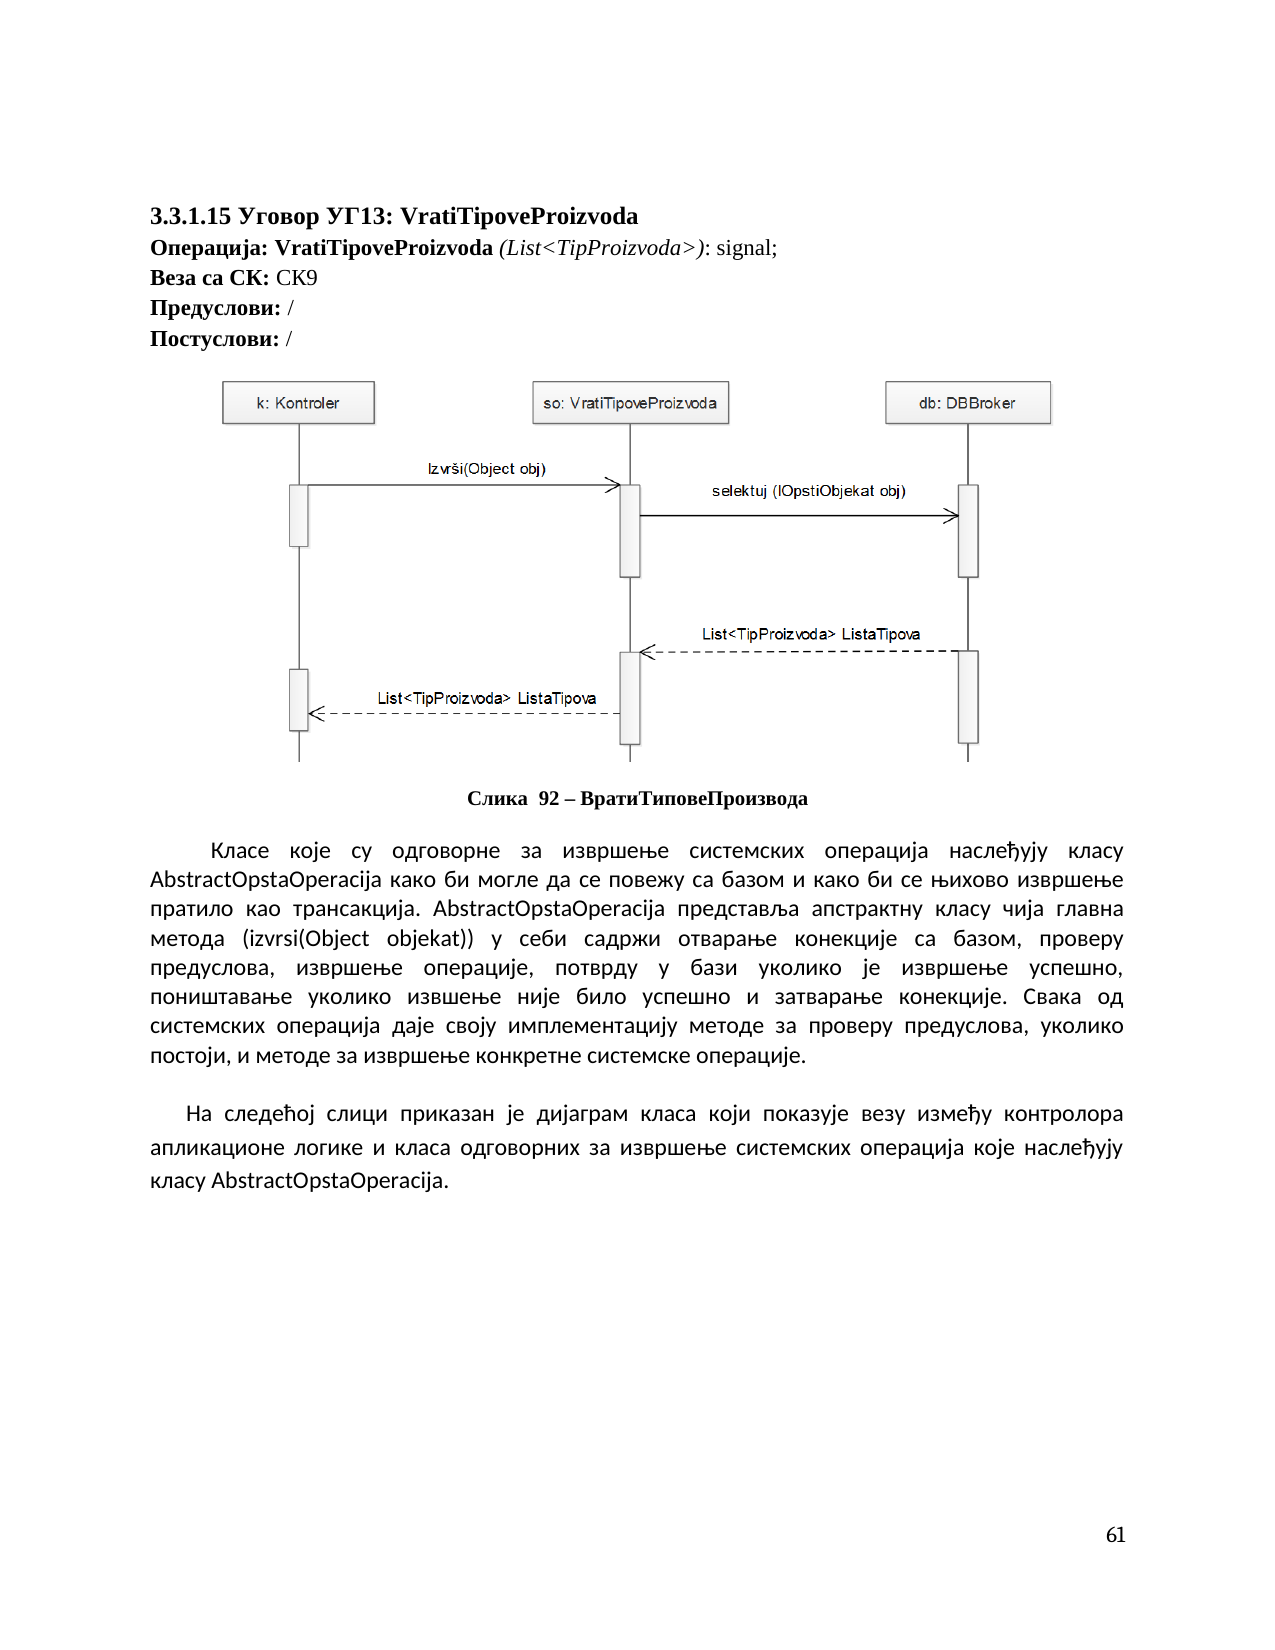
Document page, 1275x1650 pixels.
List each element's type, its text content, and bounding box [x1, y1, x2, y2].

text Предуслови: / [150, 294, 1125, 321]
text На следећој слици приказан је дијаграм класа који показује везу између контролора апликационе логике и класа одговорних за извршење системских операција које наслеђују класу AbstractOpstaOperacija. [150, 1098, 1125, 1195]
text Операција: VratiTipoveProizvoda (List<TipProizvoda>): signal; [150, 234, 1125, 260]
text Класе које су одговорне за извршење системских операција наслеђују класу AbstractOpstaOperacija како би могле да се повежу са базом и како би се њихово извршење пратило као трансакција. AbstractOpstaOperacija представља апстрактну класу чија главна метода (izvrsi(Object objekat)) у себи садржи отварање конекције са базом, проверу предуслова, извршење операције, потврду у бази уколико је извршење успешно, поништавање уколико извшење није било успешно и затварање конекције. Свака од системских операција даје своју имплементацију методе за проверу предуслова, уколико постоји, и методе за извршење конкретне системске операције. [150, 835, 1125, 1069]
text Слика 92 – ВратиТиповеПроизвода [150, 786, 1125, 810]
subtitle 3.3.1.15 Уговор УГ13: VratiTipoveProizvoda [150, 201, 1125, 230]
text Веза са СК: СК9 [150, 264, 1125, 291]
picture [217, 375, 1058, 762]
text Постуслови: / [150, 325, 1125, 351]
